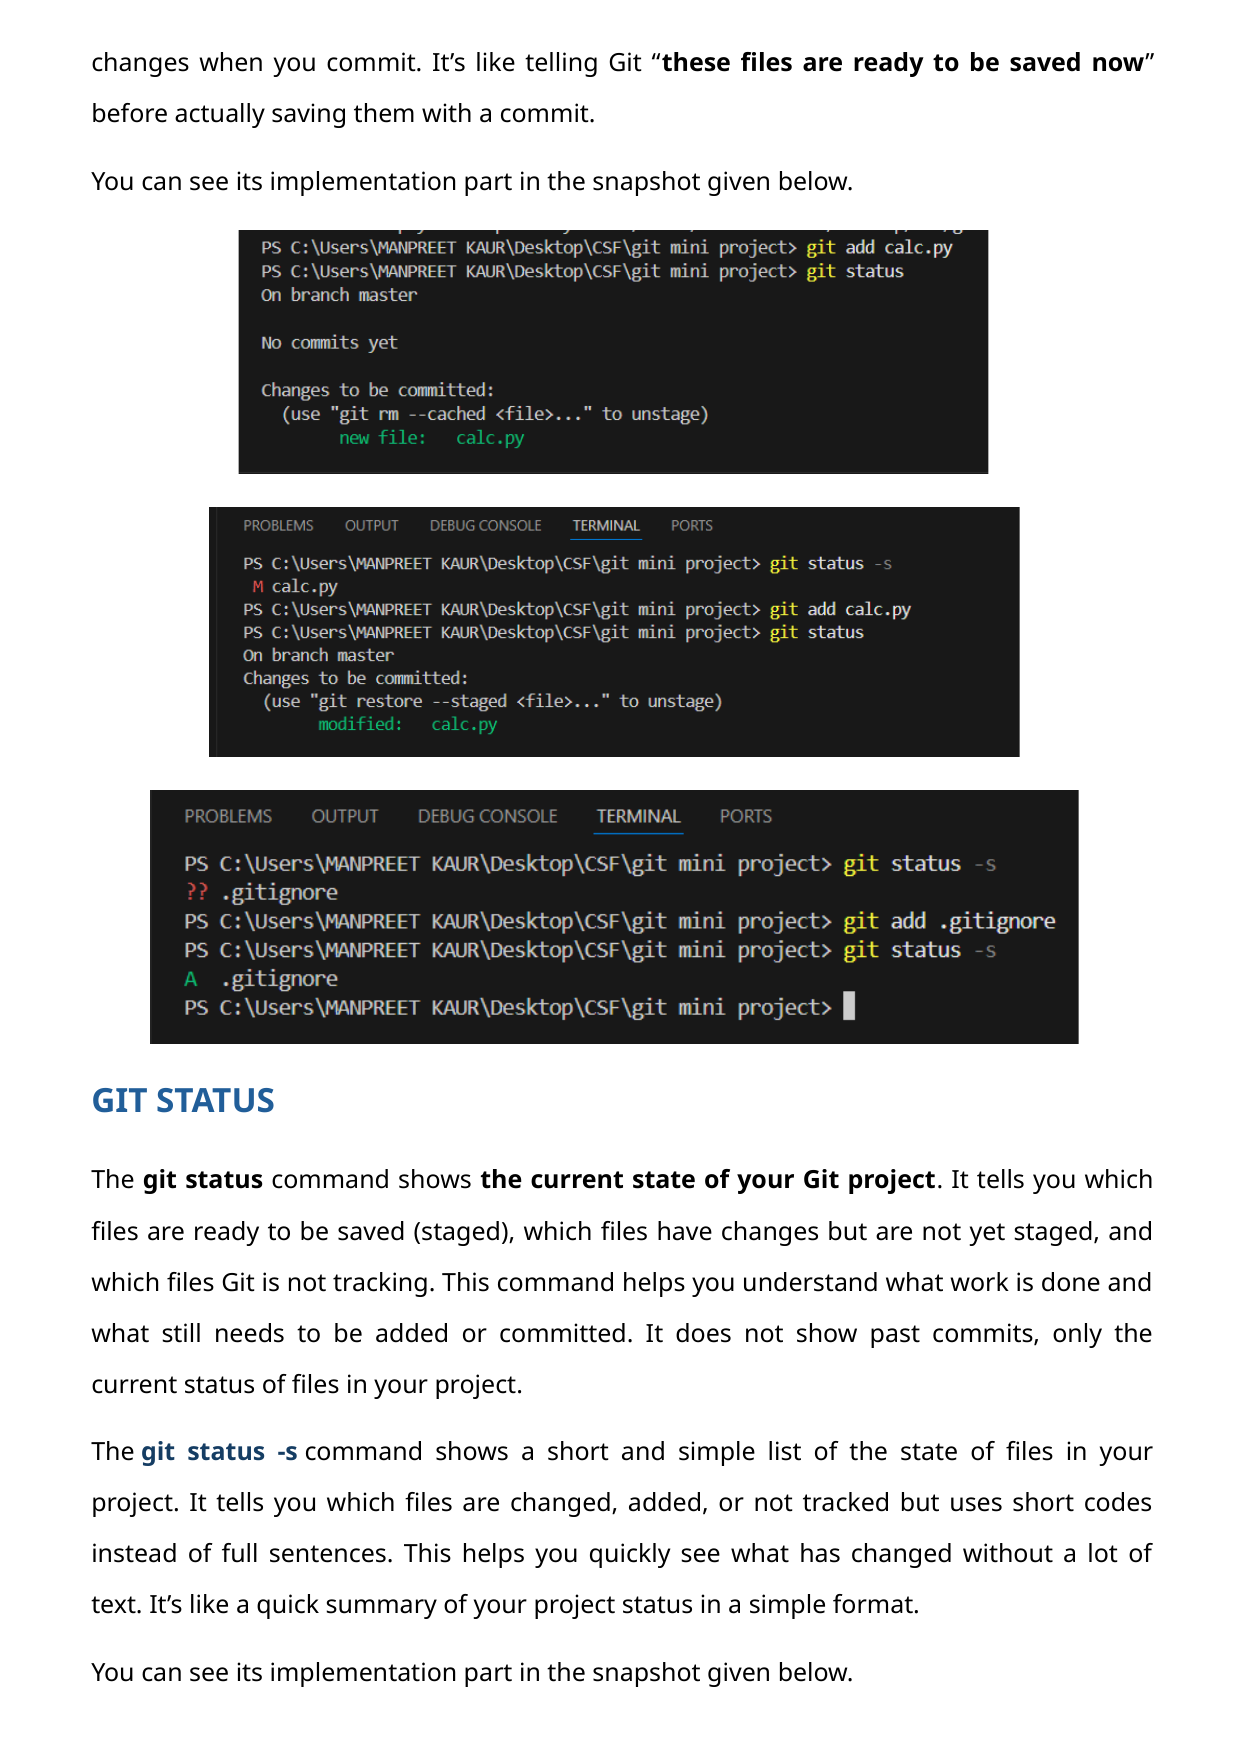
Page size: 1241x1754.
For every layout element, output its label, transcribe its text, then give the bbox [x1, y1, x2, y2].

text You can see its implementation part in the snapshot given below. [91, 163, 1154, 197]
text The git status -s command shows a short and simple list of the state of files in your project. It tells you which files are changed, added, or not tracked but uses short codes instead of full sentences. This helps you quickly see what has changed without a lot of text. It’s like a quick summary of your project status in a simple format. [91, 1434, 1154, 1621]
text The git status command shows the current state of your Git project. It tells you which files are ready to be saved (staged), which files have changes but are not yet staged, and which files Git is not tracking. This command helps you understand what work is done and what still needs to be added or committed. It does not show past commits, only the current status of files in your project. [91, 1162, 1154, 1400]
text You can see its implementation part in the snapshot given below. [91, 1655, 1154, 1689]
picture [150, 790, 1079, 1044]
picture [238, 230, 989, 474]
picture [209, 507, 1020, 757]
text GIT STATUS [91, 1077, 1154, 1123]
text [91, 44, 1154, 129]
